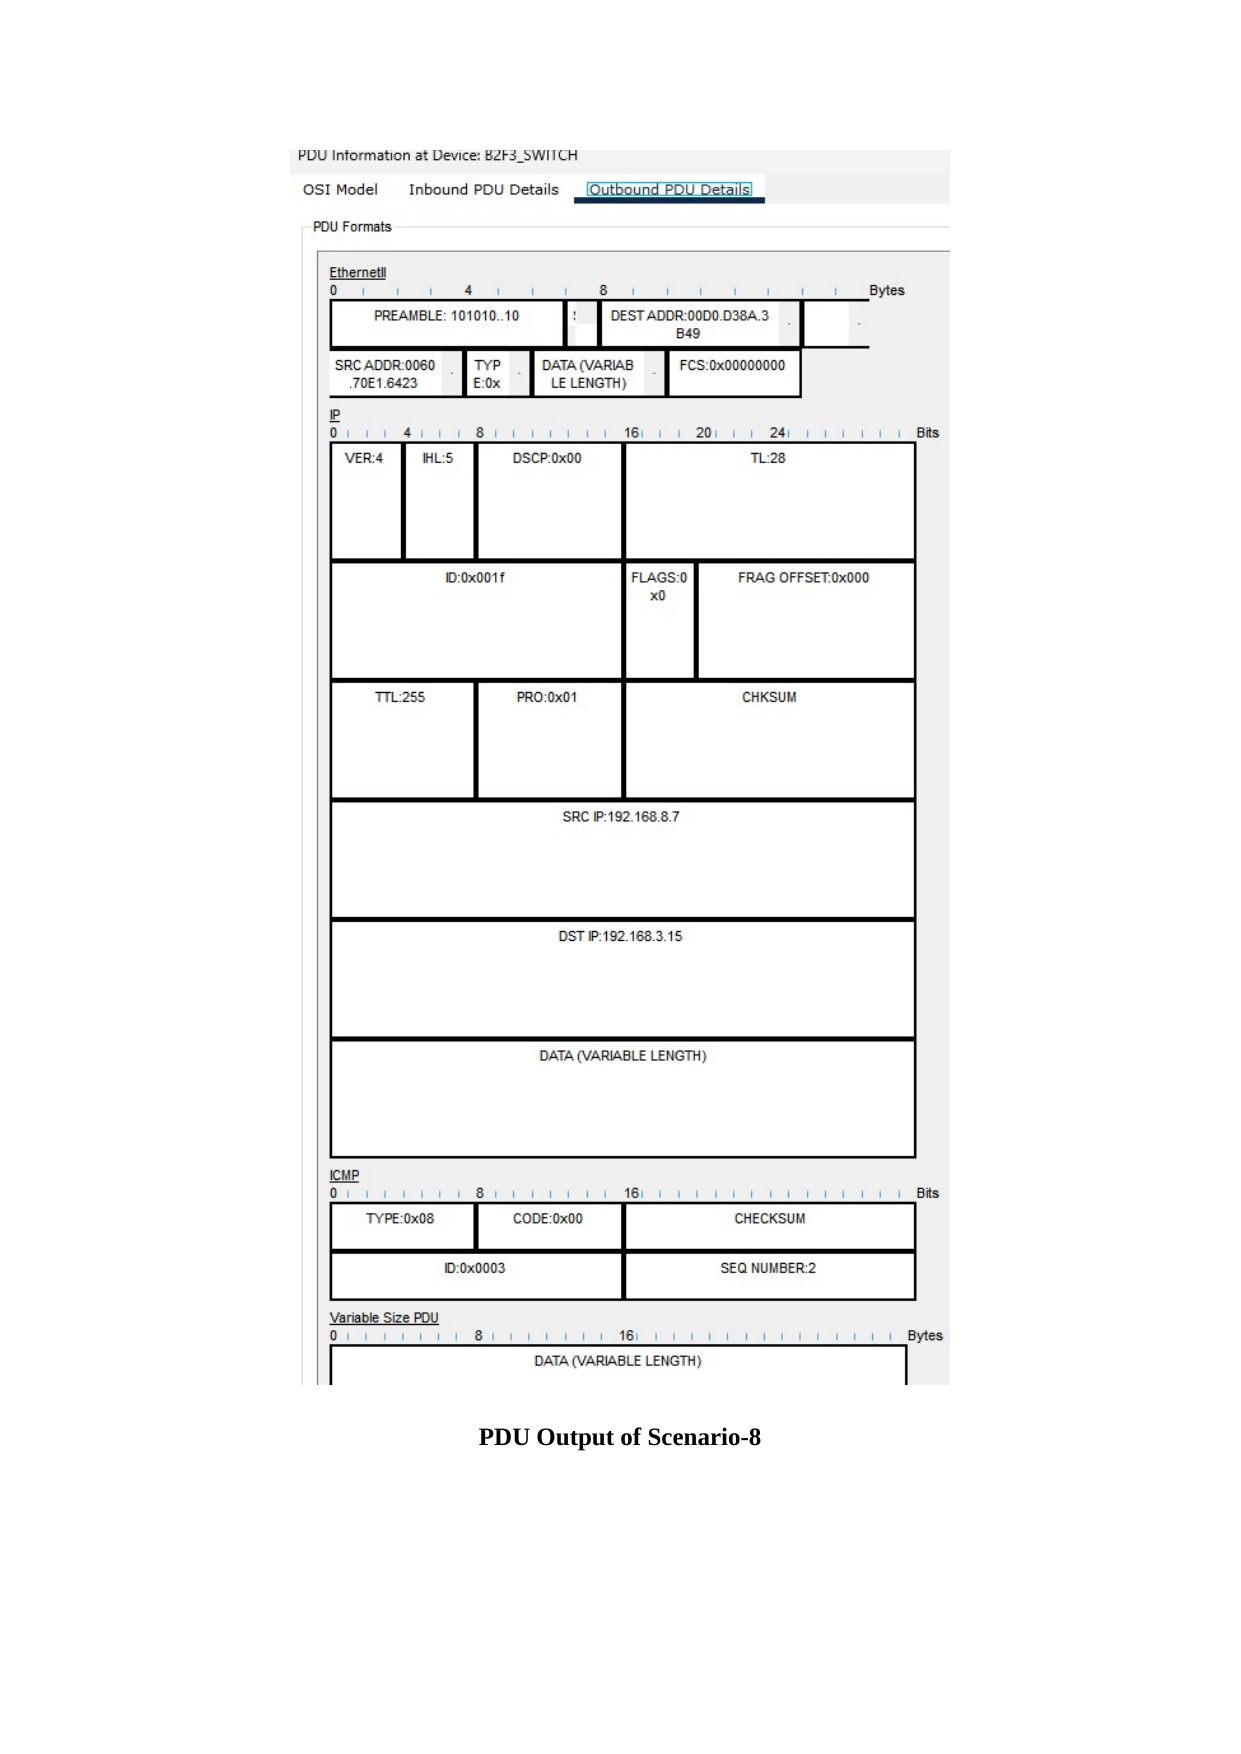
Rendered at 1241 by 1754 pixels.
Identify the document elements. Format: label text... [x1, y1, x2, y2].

text PDU Output of Scenario-8 [112, 1422, 1128, 1450]
picture [289, 150, 951, 1385]
